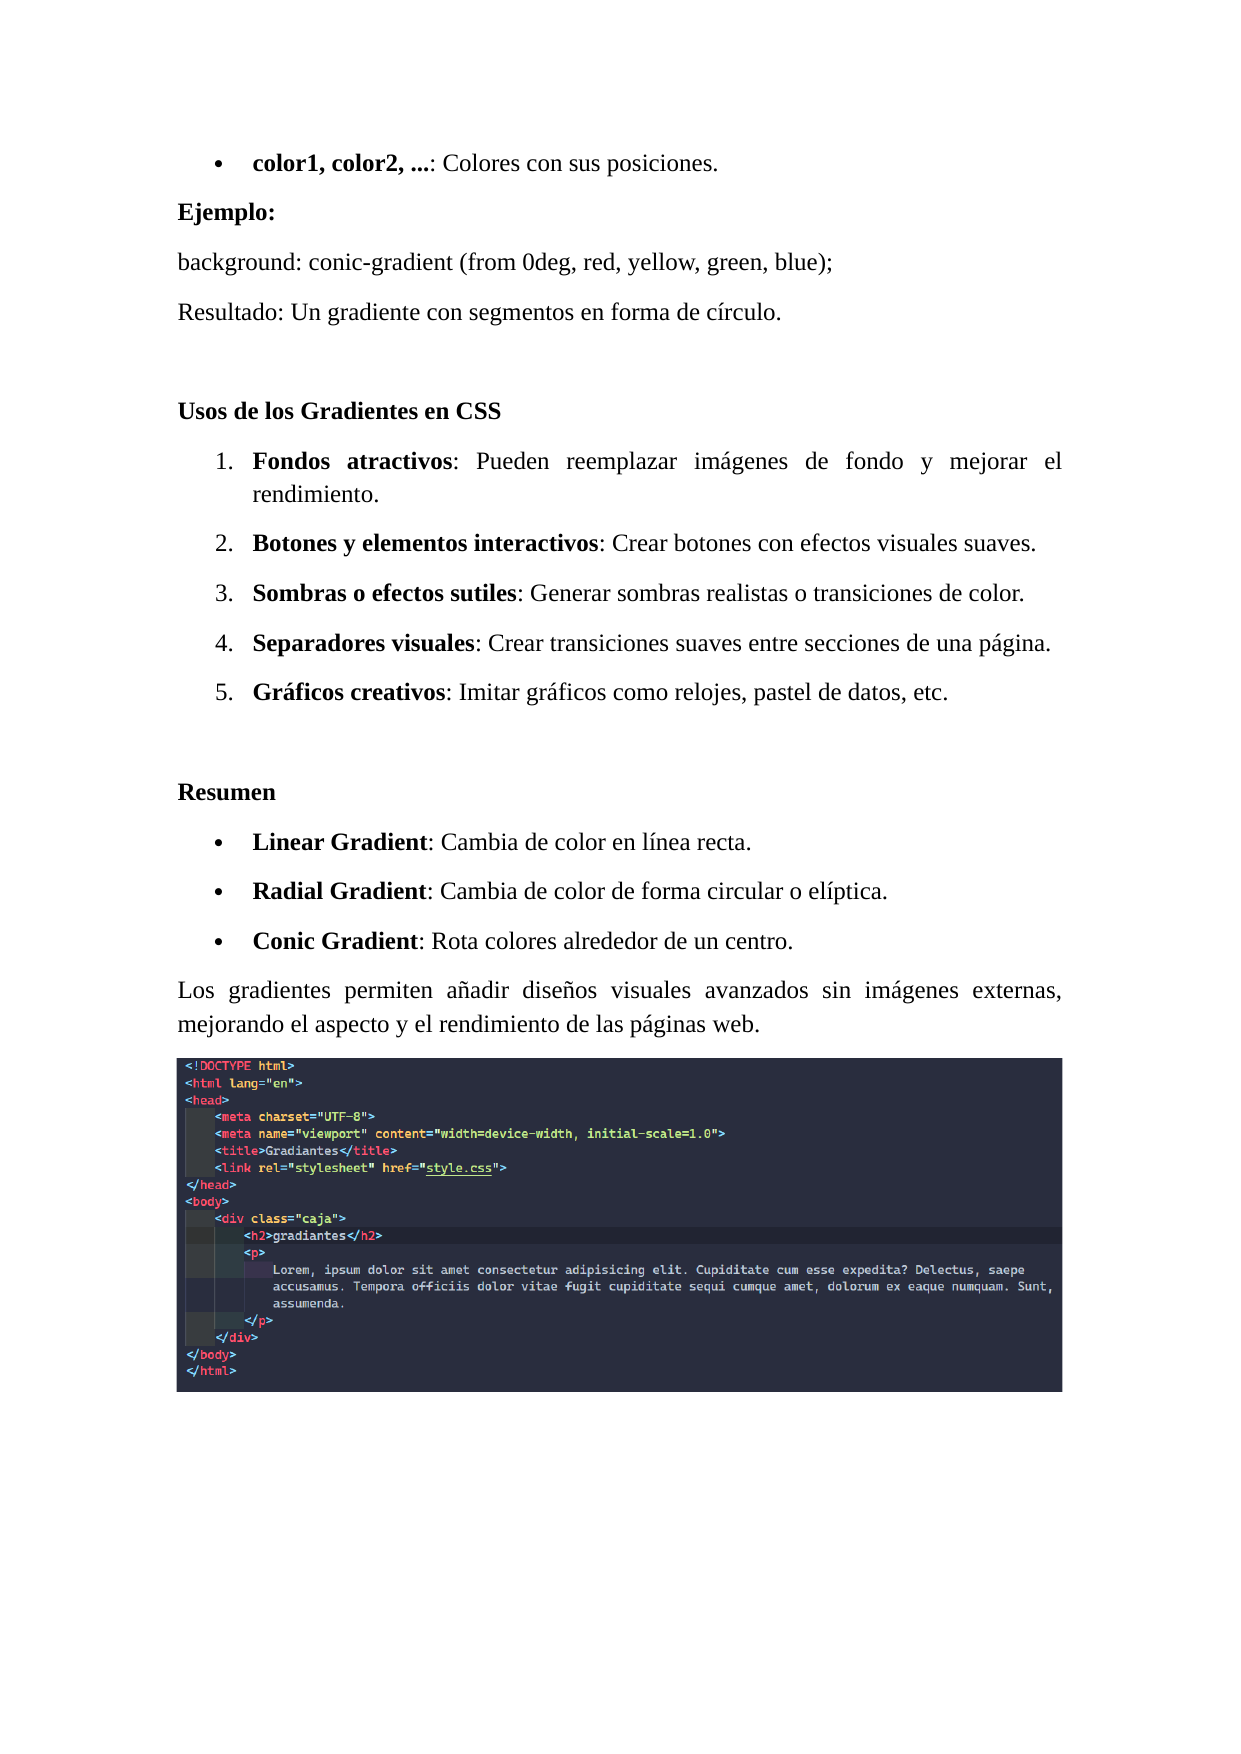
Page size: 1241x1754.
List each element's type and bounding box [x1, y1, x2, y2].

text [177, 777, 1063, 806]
picture [176, 1058, 1063, 1392]
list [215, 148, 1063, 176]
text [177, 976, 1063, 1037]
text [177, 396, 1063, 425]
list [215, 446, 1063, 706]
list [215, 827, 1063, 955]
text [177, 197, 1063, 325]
